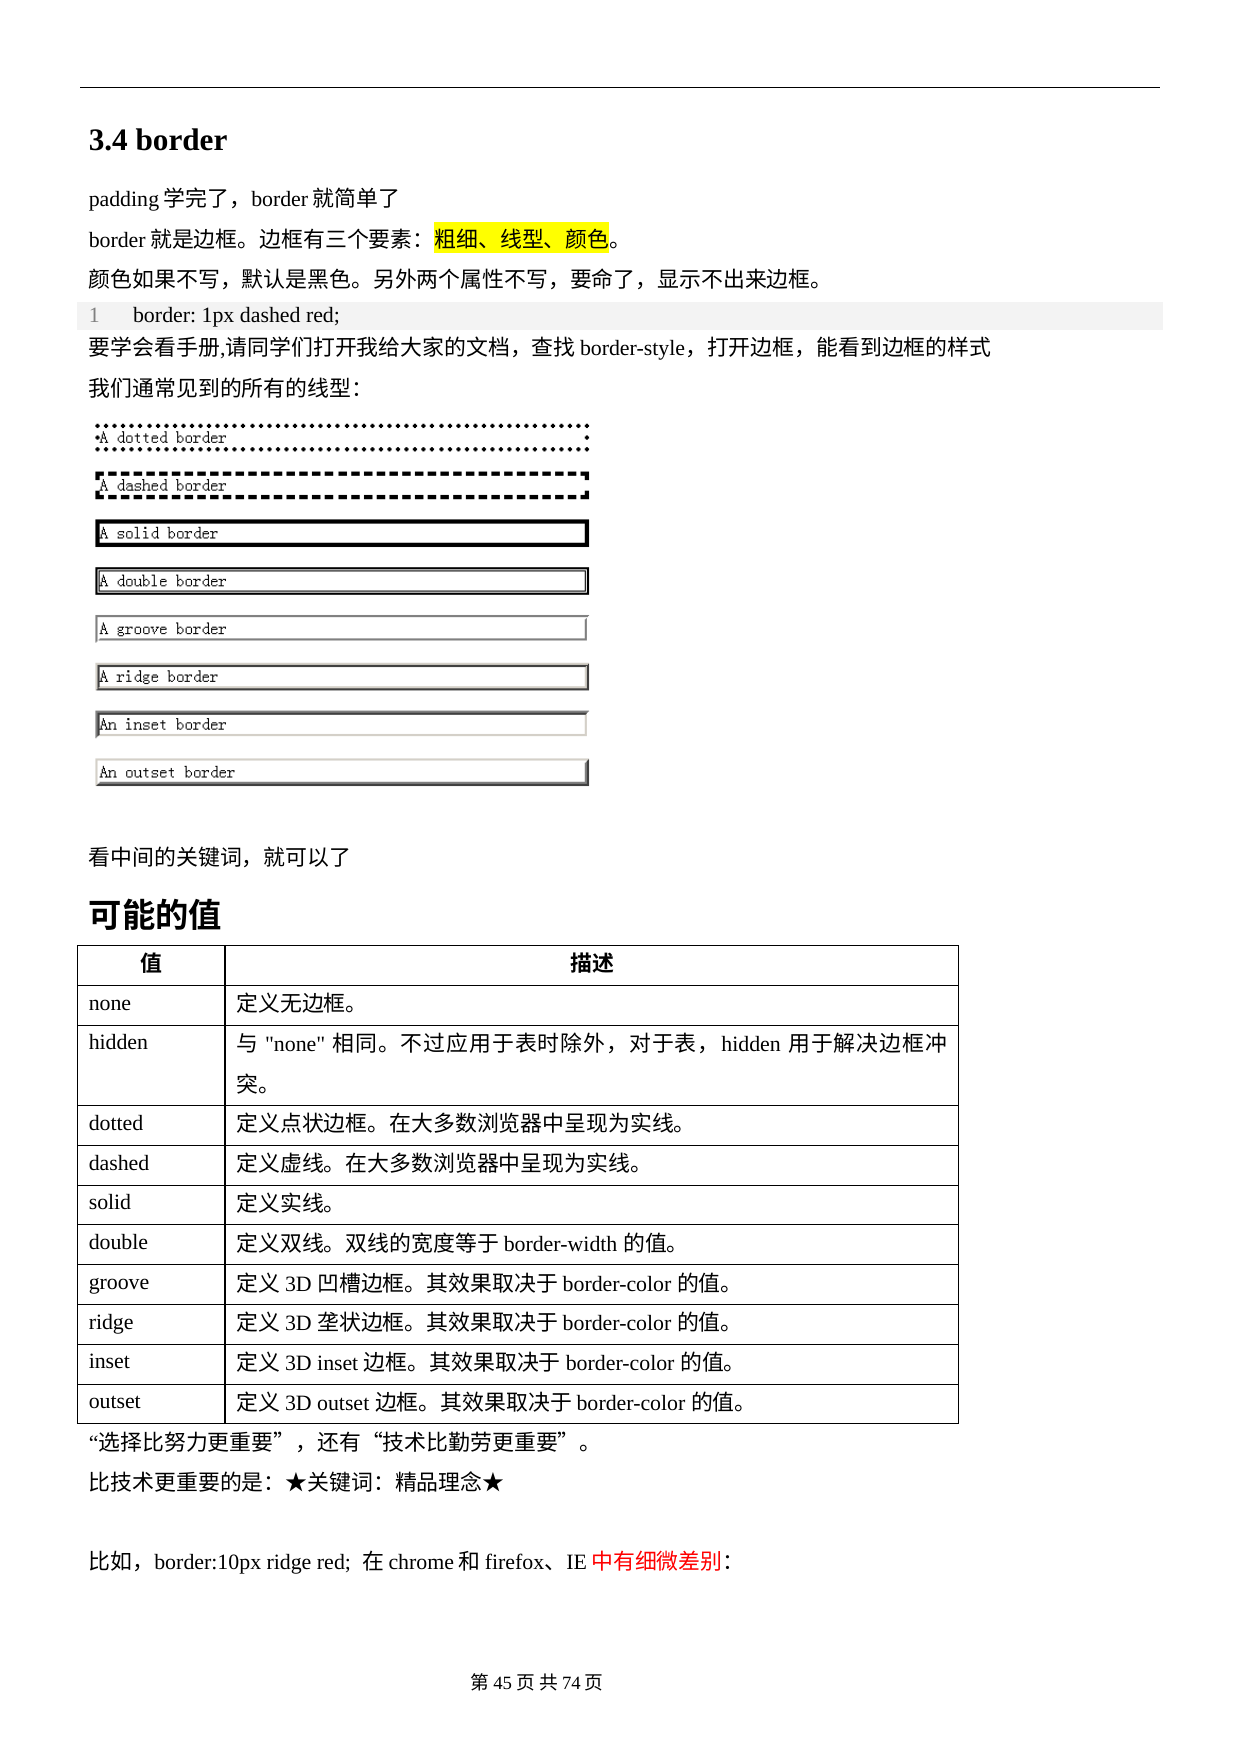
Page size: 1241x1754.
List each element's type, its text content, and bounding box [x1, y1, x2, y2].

text 比如，border:10px ridge red; 在chrome和firefox、IE中有细微差别： [88, 1544, 1152, 1576]
picture [88, 410, 605, 802]
table_cell 定义 3D 垄状边框。其效果取决于 border-color 的值。 [226, 1305, 958, 1344]
table_header 值 [78, 946, 224, 985]
text border就是边框。边框有三个要素：粗细、线型、颜色。 [88, 221, 1152, 254]
text 颜色如果不写，默认是黑色。另外两个属性不写，要命了，显示不出来边框。 [88, 262, 1152, 294]
text padding学完了，border就简单了 [88, 181, 1152, 213]
table_cell solid [78, 1186, 224, 1224]
table_cell outset [78, 1385, 224, 1423]
table_header border: 1px dashed red; [77, 302, 1163, 330]
text 比技术更重要的是：★关键词：精品理念★ [88, 1465, 1152, 1497]
table_cell 定义 3D inset 边框。其效果取决于 border-color 的值。 [226, 1345, 958, 1383]
text “选择比努力更重要”，还有“技术比勤劳更重要”。 [88, 1424, 1152, 1457]
table_cell dotted [78, 1106, 224, 1145]
table_cell 定义 3D 凹槽边框。其效果取决于 border-color 的值。 [226, 1265, 958, 1304]
text 要学会看手册,请同学们打开我给大家的文档，查找border-style，打开边框，能看到边框的样式 [88, 330, 1152, 362]
table_cell double [78, 1225, 224, 1264]
table_cell inset [78, 1345, 224, 1383]
table_header 描述 [226, 946, 958, 985]
text 我们通常见到的所有的线型： [88, 370, 1152, 403]
text 看中间的关键词，就可以了 [88, 839, 1152, 872]
subtitle 可能的值 [88, 880, 1152, 945]
table_cell 定义虚线。在大多数浏览器中呈现为实线。 [226, 1146, 958, 1184]
table_cell 定义 3D outset 边框。其效果取决于 border-color 的值。 [226, 1385, 958, 1423]
table_cell 定义无边框。 [226, 986, 958, 1024]
table_cell hidden [78, 1026, 224, 1105]
table_cell 定义实线。 [226, 1186, 958, 1224]
table_cell groove [78, 1265, 224, 1304]
table_cell dashed [78, 1146, 224, 1184]
table_cell 定义点状边框。在大多数浏览器中呈现为实线。 [226, 1106, 958, 1145]
table_cell ridge [78, 1305, 224, 1344]
table_cell 定义双线。双线的宽度等于 border-width 的值。 [226, 1225, 958, 1264]
table_cell none [78, 986, 224, 1024]
table_cell 与 "none" 相同。不过应用于表时除外，对于表，hidden 用于解决边框冲突。 [226, 1026, 958, 1105]
